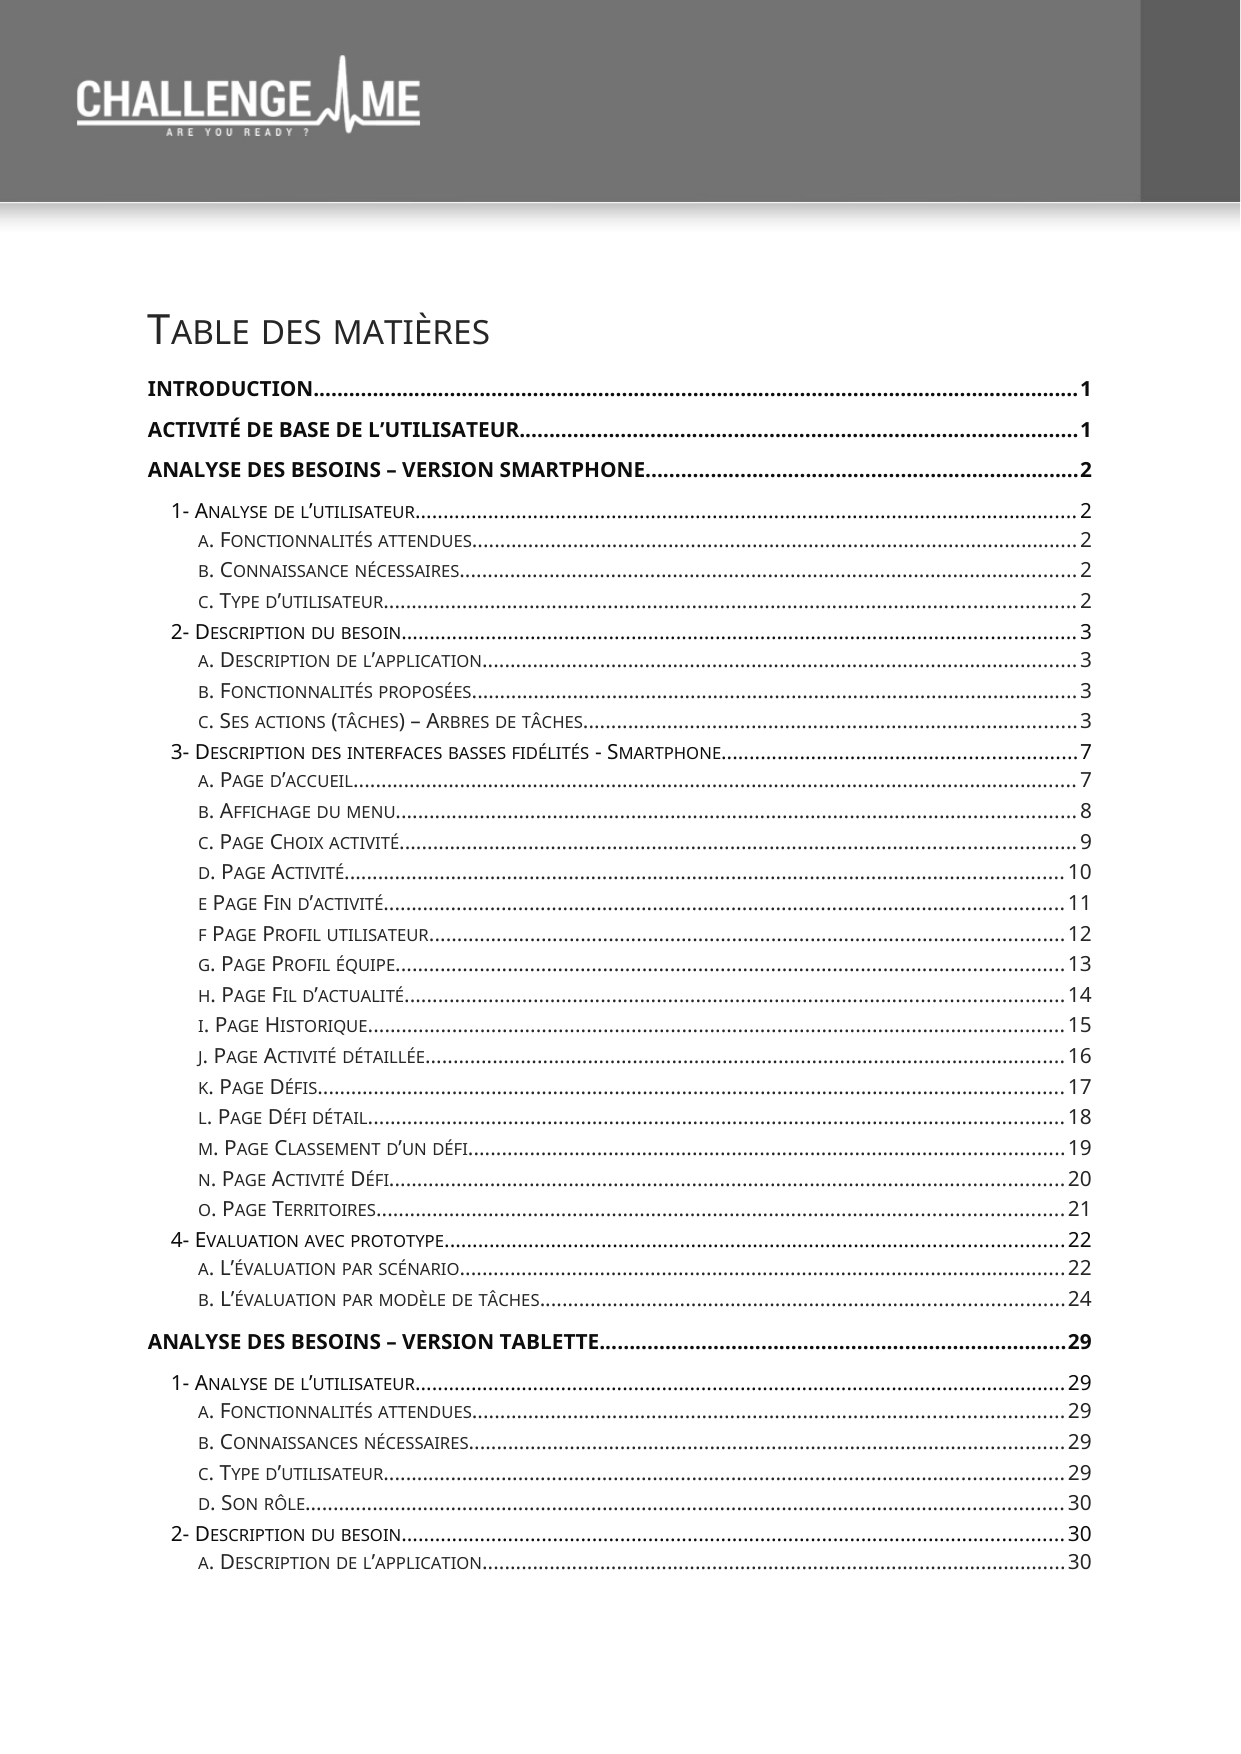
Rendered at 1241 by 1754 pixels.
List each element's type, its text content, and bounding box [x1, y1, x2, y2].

text 4- Evaluation avec prototype 22 [171, 1225, 1093, 1253]
text j. Page Activité détaillée 16 [198, 1041, 1093, 1070]
text c. Type d’utilisateur 2 [198, 586, 1093, 615]
text b. L’évaluation par modèle de tâches. 24 [198, 1284, 1093, 1312]
text a. Page d’accueil 7 [198, 766, 1093, 794]
text 1- Analyse de l’utilisateur 2 [171, 497, 1093, 525]
text k. Page Défis 17 [198, 1072, 1093, 1100]
text f Page Profil utilisateur 12 [198, 919, 1093, 947]
text o. Page Territoires 21 [198, 1194, 1093, 1223]
text c. Page Choix activité 9 [198, 827, 1093, 855]
text 2- Description du besoin 30 [171, 1519, 1093, 1547]
text a. L’évaluation par scénario 22 [198, 1253, 1093, 1282]
text b. Affichage du menu 8 [198, 796, 1093, 825]
text Analyse des besoins – Version smartphone 2 [148, 456, 1093, 484]
text e Page Fin d’activité 11 [198, 888, 1093, 917]
text c. Ses actions (tâches) – Arbres de tâches 3 [198, 707, 1093, 735]
text 1- Analyse de l’utilisateur 29 [171, 1368, 1093, 1397]
text Introduction 1 [148, 374, 1093, 402]
text d. Page Activité 10 [198, 857, 1093, 886]
text c. Type d’utilisateur 29 [198, 1458, 1093, 1486]
text 3- Description des interfaces basses fidélités - Smartphone 7 [171, 737, 1093, 766]
text b. Connaissance nécessaires 2 [198, 556, 1093, 584]
text 2- Description du besoin 3 [171, 617, 1093, 645]
text Activité de base de l’utilisateur 1 [148, 415, 1093, 443]
text a. Fonctionnalités attendues 2 [198, 525, 1093, 553]
text b. Fonctionnalités proposées 3 [198, 676, 1093, 704]
text m. Page Classement d’un défi 19 [198, 1133, 1093, 1162]
text i. Page Historique 15 [198, 1011, 1093, 1039]
text h. Page Fil d’actualité 14 [198, 980, 1093, 1008]
text Table des matières [148, 300, 1093, 357]
text l. Page Défi détail 18 [198, 1102, 1093, 1131]
picture [0, 0, 1241, 257]
text Analyse des besoins – Version tablette 29 [148, 1327, 1093, 1356]
text a. Description de l’application 30 [198, 1547, 1093, 1576]
text a. Fonctionnalités attendues 29 [198, 1397, 1093, 1425]
text b. Connaissances nécessaires 29 [198, 1427, 1093, 1456]
text d. Son rôle 30 [198, 1488, 1093, 1517]
text n. Page Activité Défi 20 [198, 1164, 1093, 1192]
text a. Description de l’application 3 [198, 645, 1093, 674]
text g. Page Profil équipe 13 [198, 949, 1093, 978]
